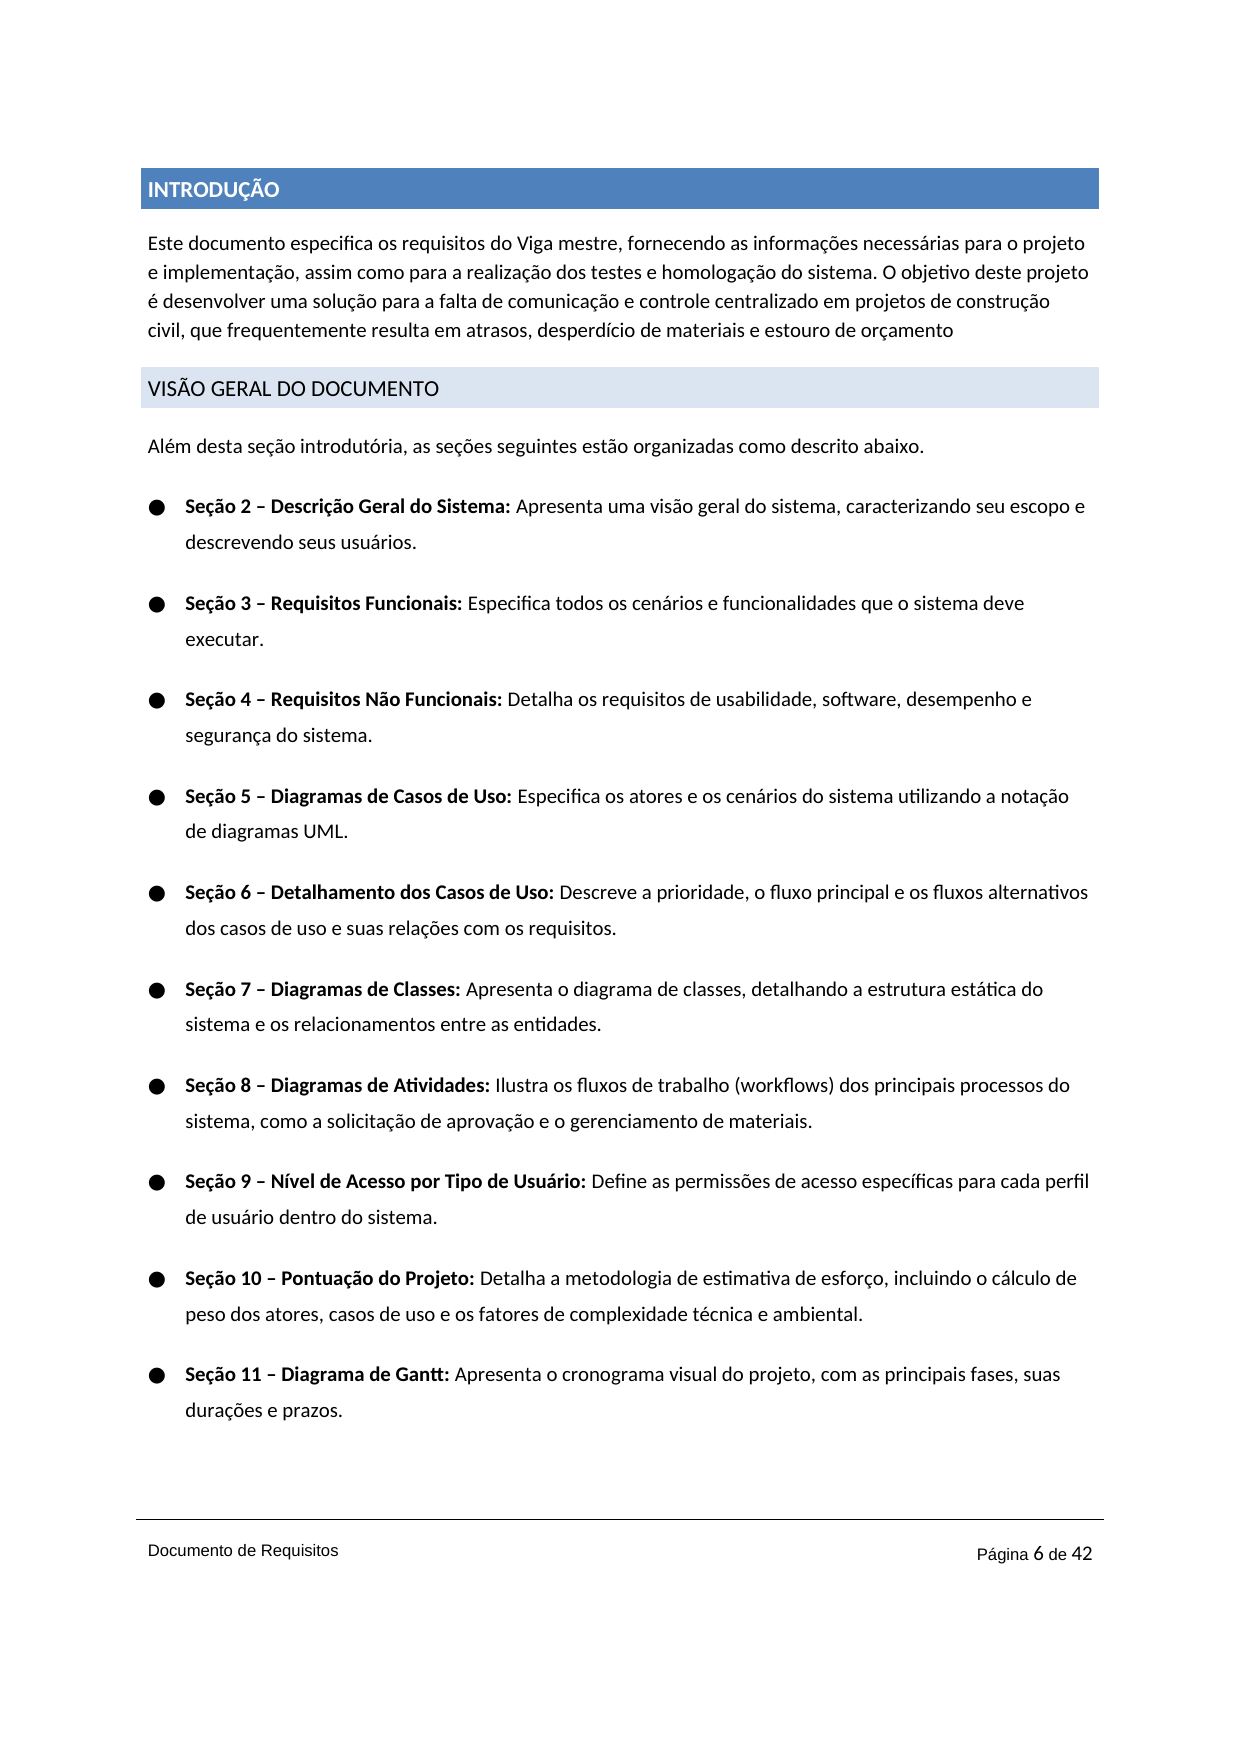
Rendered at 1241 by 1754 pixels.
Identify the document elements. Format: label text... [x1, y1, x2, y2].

list Seção 5 – Diagramas de Casos de Uso: Especifica os atores e os cenários do sistema utilizando a notação de diagramas UML. [148, 772, 1092, 844]
subtitle VISÃO GERAL DO DOCUMENTO [148, 374, 1092, 402]
text Além desta seção introdutória, as seções seguintes estão organizadas como descrito abaixo. [148, 433, 1092, 458]
list Seção 11 – Diagrama de Gantt: Apresenta o cronograma visual do projeto, com as principais fases, suas durações e prazos. [148, 1351, 1092, 1423]
subtitle INTRODUÇÃO [148, 175, 1092, 203]
list Seção 2 – Descrição Geral do Sistema: Apresenta uma visão geral do sistema, caracterizando seu escopo e descrevendo seus usuários. [148, 483, 1092, 555]
text Este documento especifica os requisitos do Viga mestre, fornecendo as informações necessárias para o projeto e implementação, assim como para a realização dos testes e homologação do sistema. O objetivo deste projeto é desenvolver uma solução para a falta de comunicação e controle centralizado em projetos de construção civil, que frequentemente resulta em atrasos, desperdício de materiais e estouro de orçamento [148, 230, 1092, 343]
list Seção 10 – Pontuação do Projeto: Detalha a metodologia de estimativa de esforço, incluindo o cálculo de peso dos atores, casos de uso e os fatores de complexidade técnica e ambiental. [148, 1254, 1092, 1326]
list Seção 9 – Nível de Acesso por Tipo de Usuário: Define as permissões de acesso específicas para cada perfil de usuário dentro do sistema. [148, 1158, 1092, 1230]
list Seção 4 – Requisitos Não Funcionais: Detalha os requisitos de usabilidade, software, desempenho e segurança do sistema. [148, 676, 1092, 748]
list Seção 6 – Detalhamento dos Casos de Uso: Descreve a prioridade, o fluxo principal e os fluxos alternativos dos casos de uso e suas relações com os requisitos. [148, 869, 1092, 941]
list Seção 3 – Requisitos Funcionais: Especifica todos os cenários e funcionalidades que o sistema deve executar. [148, 579, 1092, 651]
list Seção 7 – Diagramas de Classes: Apresenta o diagrama de classes, detalhando a estrutura estática do sistema e os relacionamentos entre as entidades. [148, 965, 1092, 1037]
list Seção 8 – Diagramas de Atividades: Ilustra os fluxos de trabalho (workflows) dos principais processos do sistema, como a solicitação de aprovação e o gerenciamento de materiais. [148, 1062, 1092, 1133]
